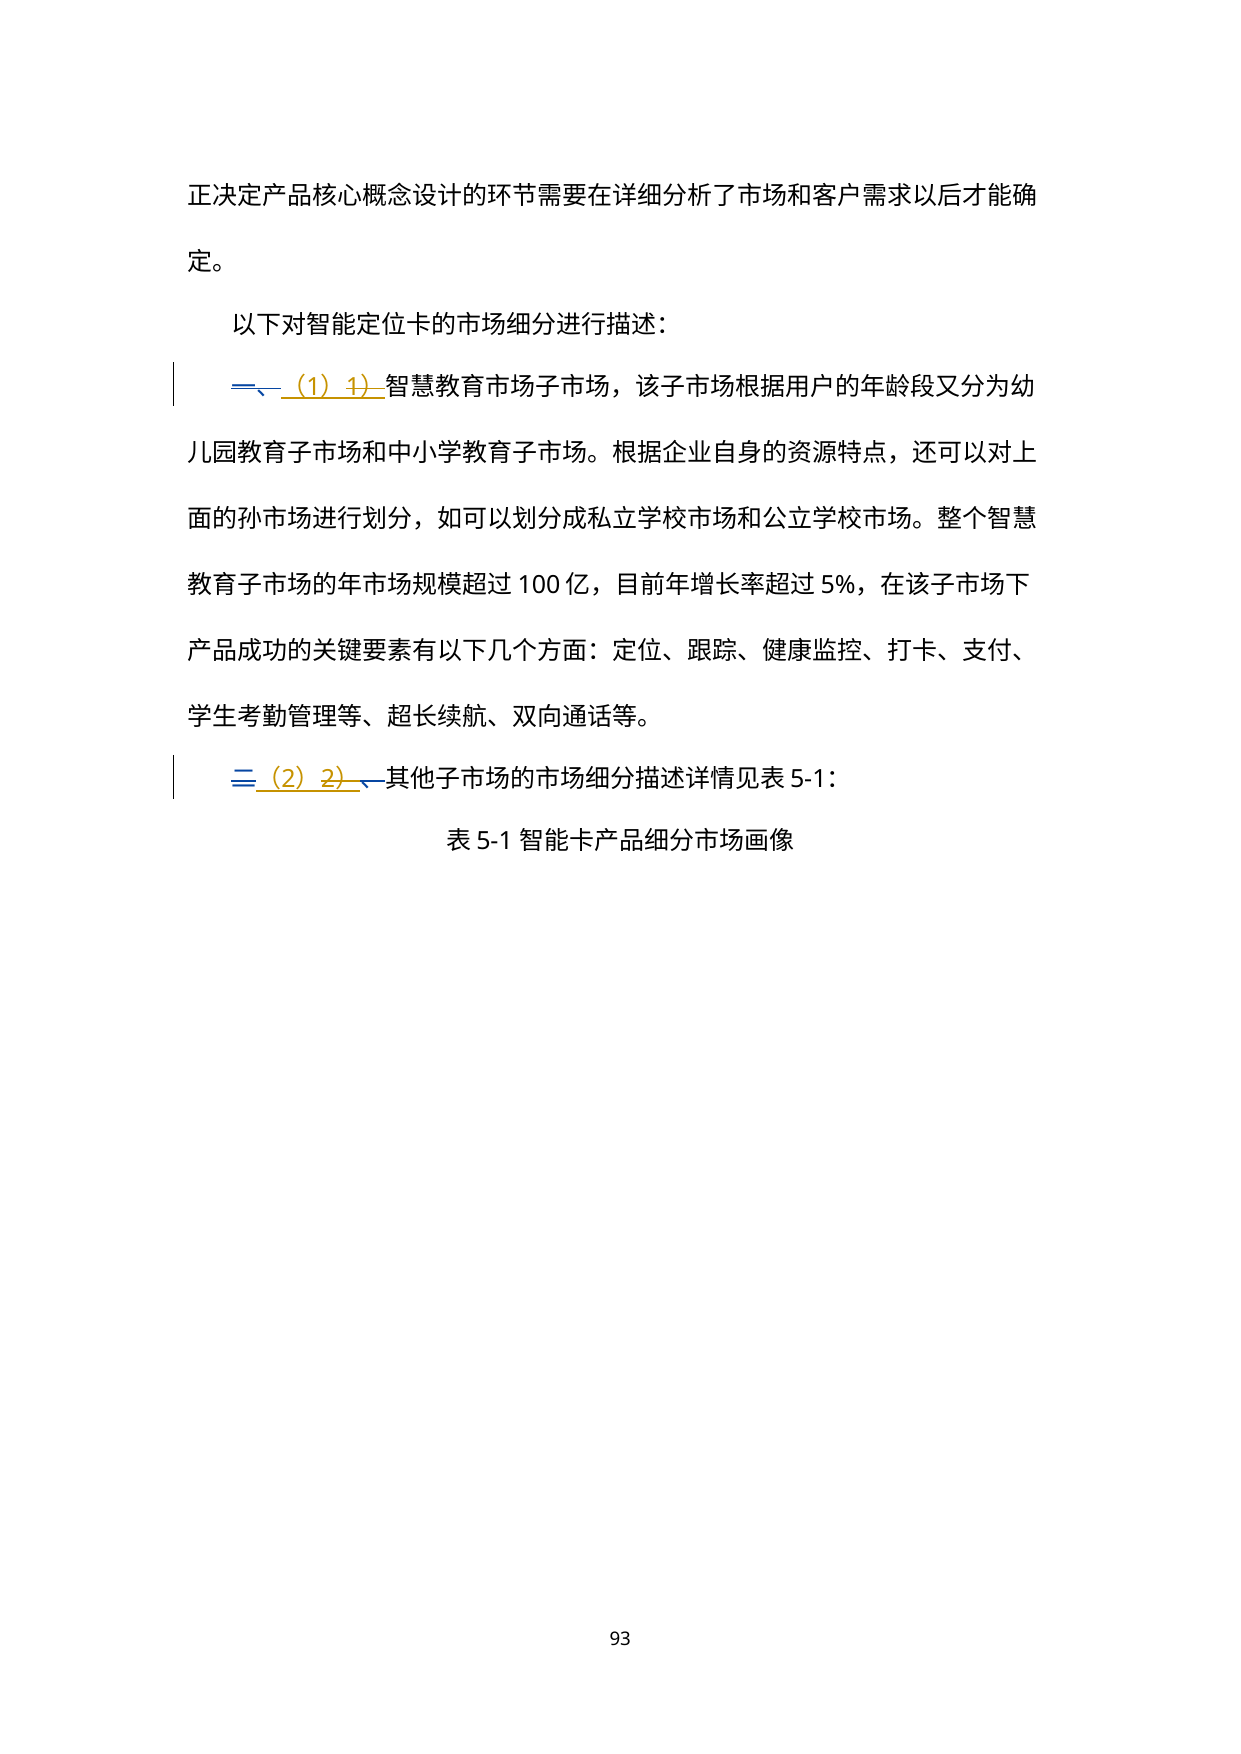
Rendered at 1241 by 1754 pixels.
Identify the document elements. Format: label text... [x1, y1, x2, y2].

text 智慧教育市场子市场，该子市场根据用户的年龄段又分为幼儿园教育子市场和中小学教育子市场。根据企业自身的资源特点，还可以对上面的孙市场进行划分，如可以划分成私立学校市场和公立学校市场。整个智慧教育子市场的年市场规模超过100亿，目前年增长率超过5%，在该子市场下产品成功的关键要素有以下几个方面：定位、跟踪、健康监控、打卡、支付、学生考勤管理等、超长续航、双向通话等。 [187, 362, 1053, 737]
text 表5-1 智能卡产品细分市场画像 [187, 817, 1053, 861]
text 以下对智能定位卡的市场细分进行描述： [187, 300, 1053, 344]
text 其他子市场的市场细分描述详情见表5-1： [187, 755, 1053, 799]
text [187, 172, 1053, 282]
